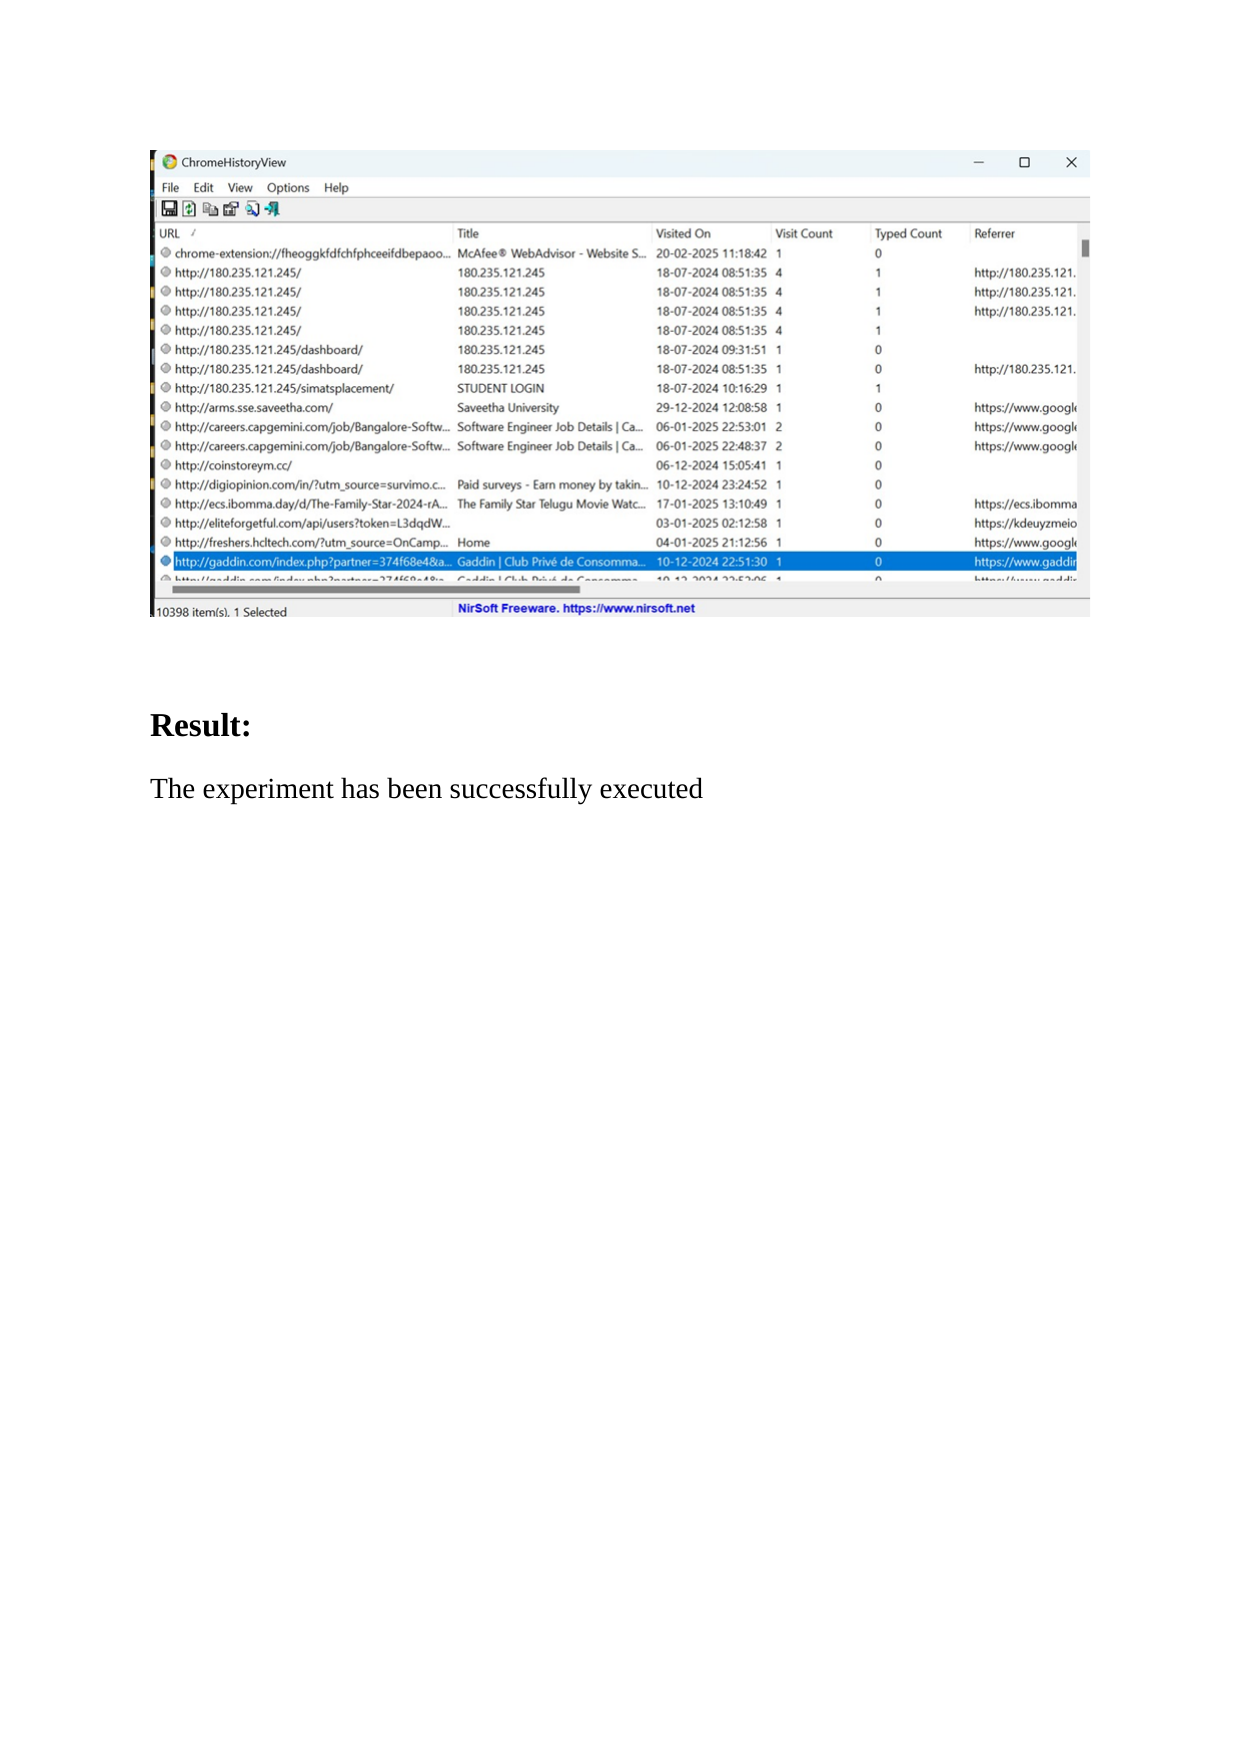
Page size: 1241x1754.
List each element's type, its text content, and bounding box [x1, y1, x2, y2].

text Result: [150, 705, 1090, 743]
text The experiment has been successfully executed [150, 771, 1090, 805]
picture [150, 150, 1091, 617]
